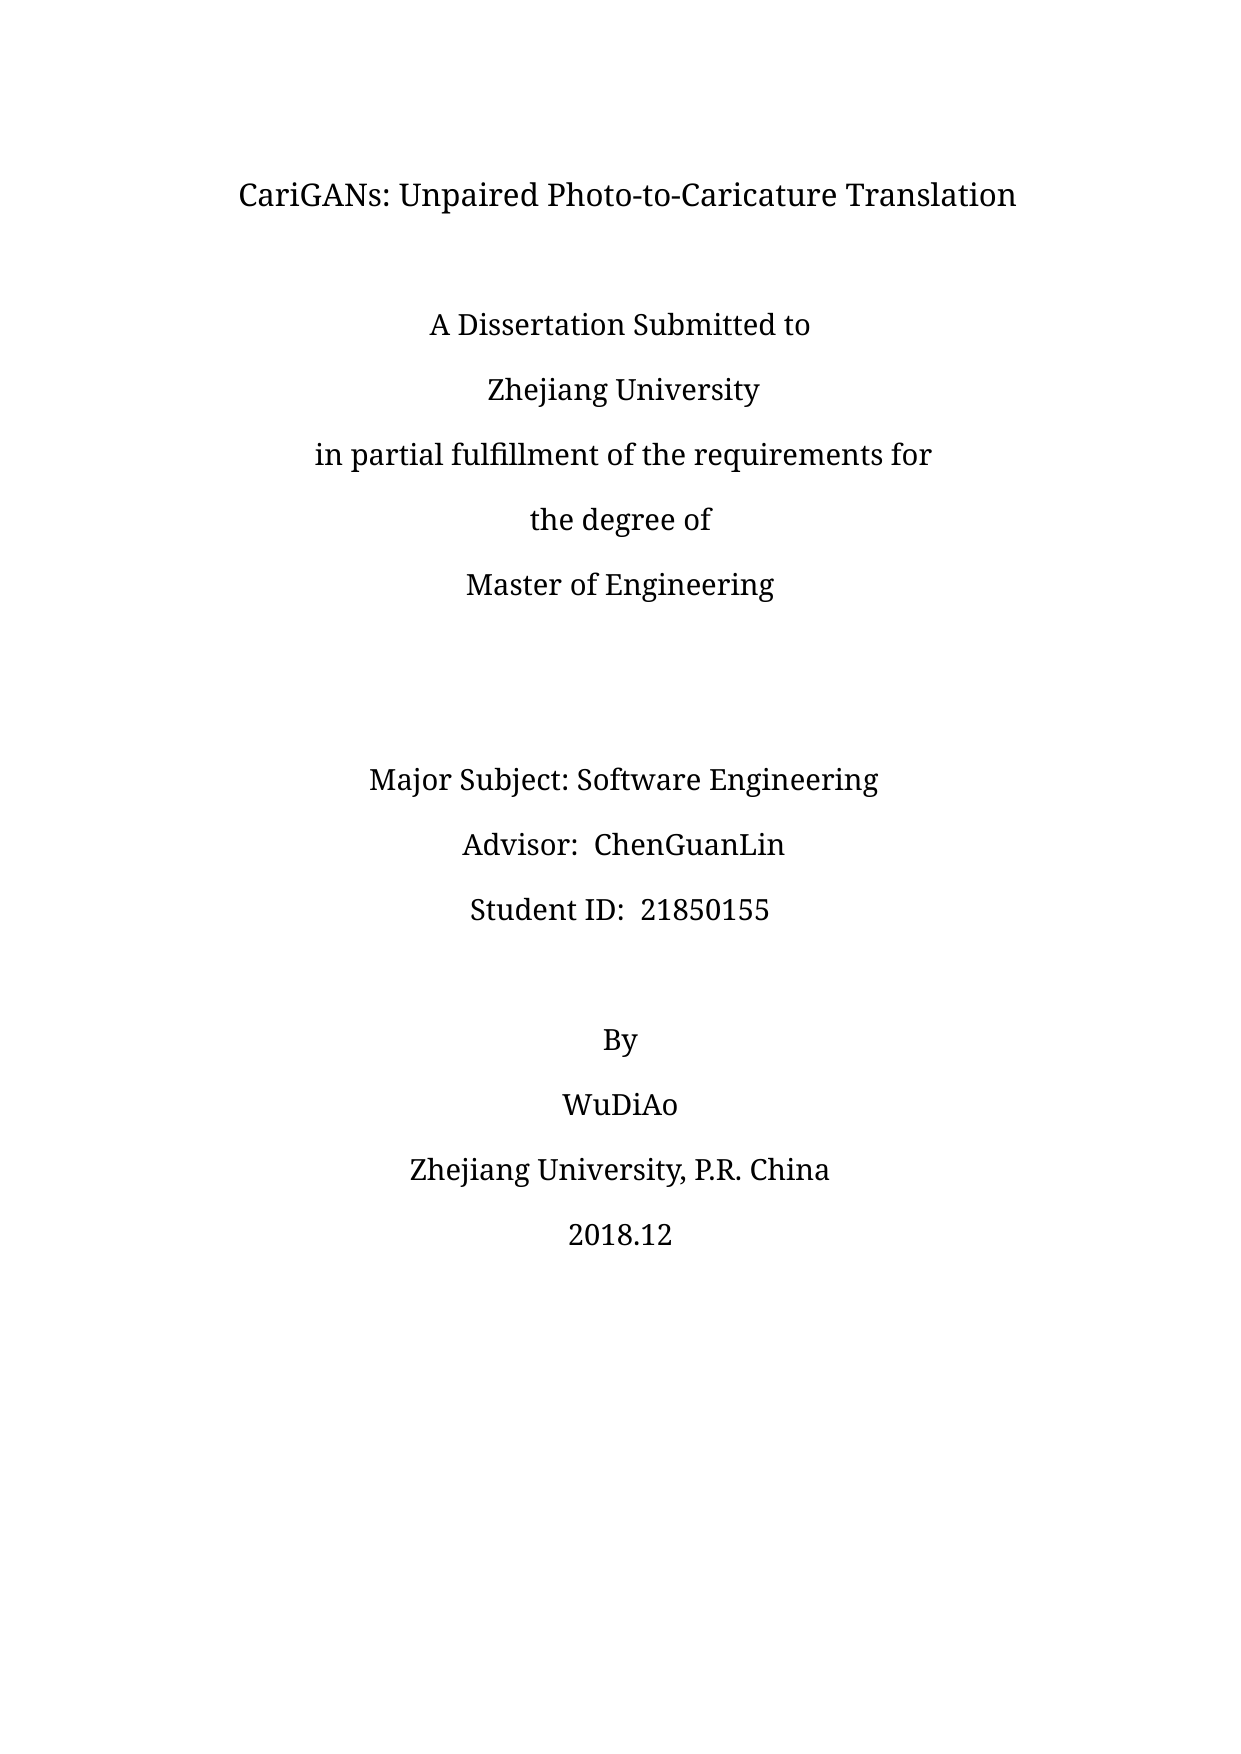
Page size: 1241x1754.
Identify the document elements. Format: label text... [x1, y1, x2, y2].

text in partial fulfillment of the requirements for [187, 422, 1053, 487]
text Master of Engineering [187, 552, 1053, 617]
text CariGANs: Unpaired Photo-to-Caricature Translation [203, 162, 1053, 227]
text WuDiAo [187, 1072, 1053, 1137]
text , P.R. China [187, 1137, 1053, 1202]
text 2018.12 [187, 1202, 1053, 1267]
text By [187, 1007, 1053, 1072]
text the degree of [187, 487, 1053, 552]
text A Dissertation Submitted to [187, 292, 1053, 357]
text Student ID: 21850155 [187, 877, 1053, 942]
text Advisor: ChenGuanLin [187, 812, 1053, 877]
text Major Subject: Software Engineering [187, 747, 1053, 812]
